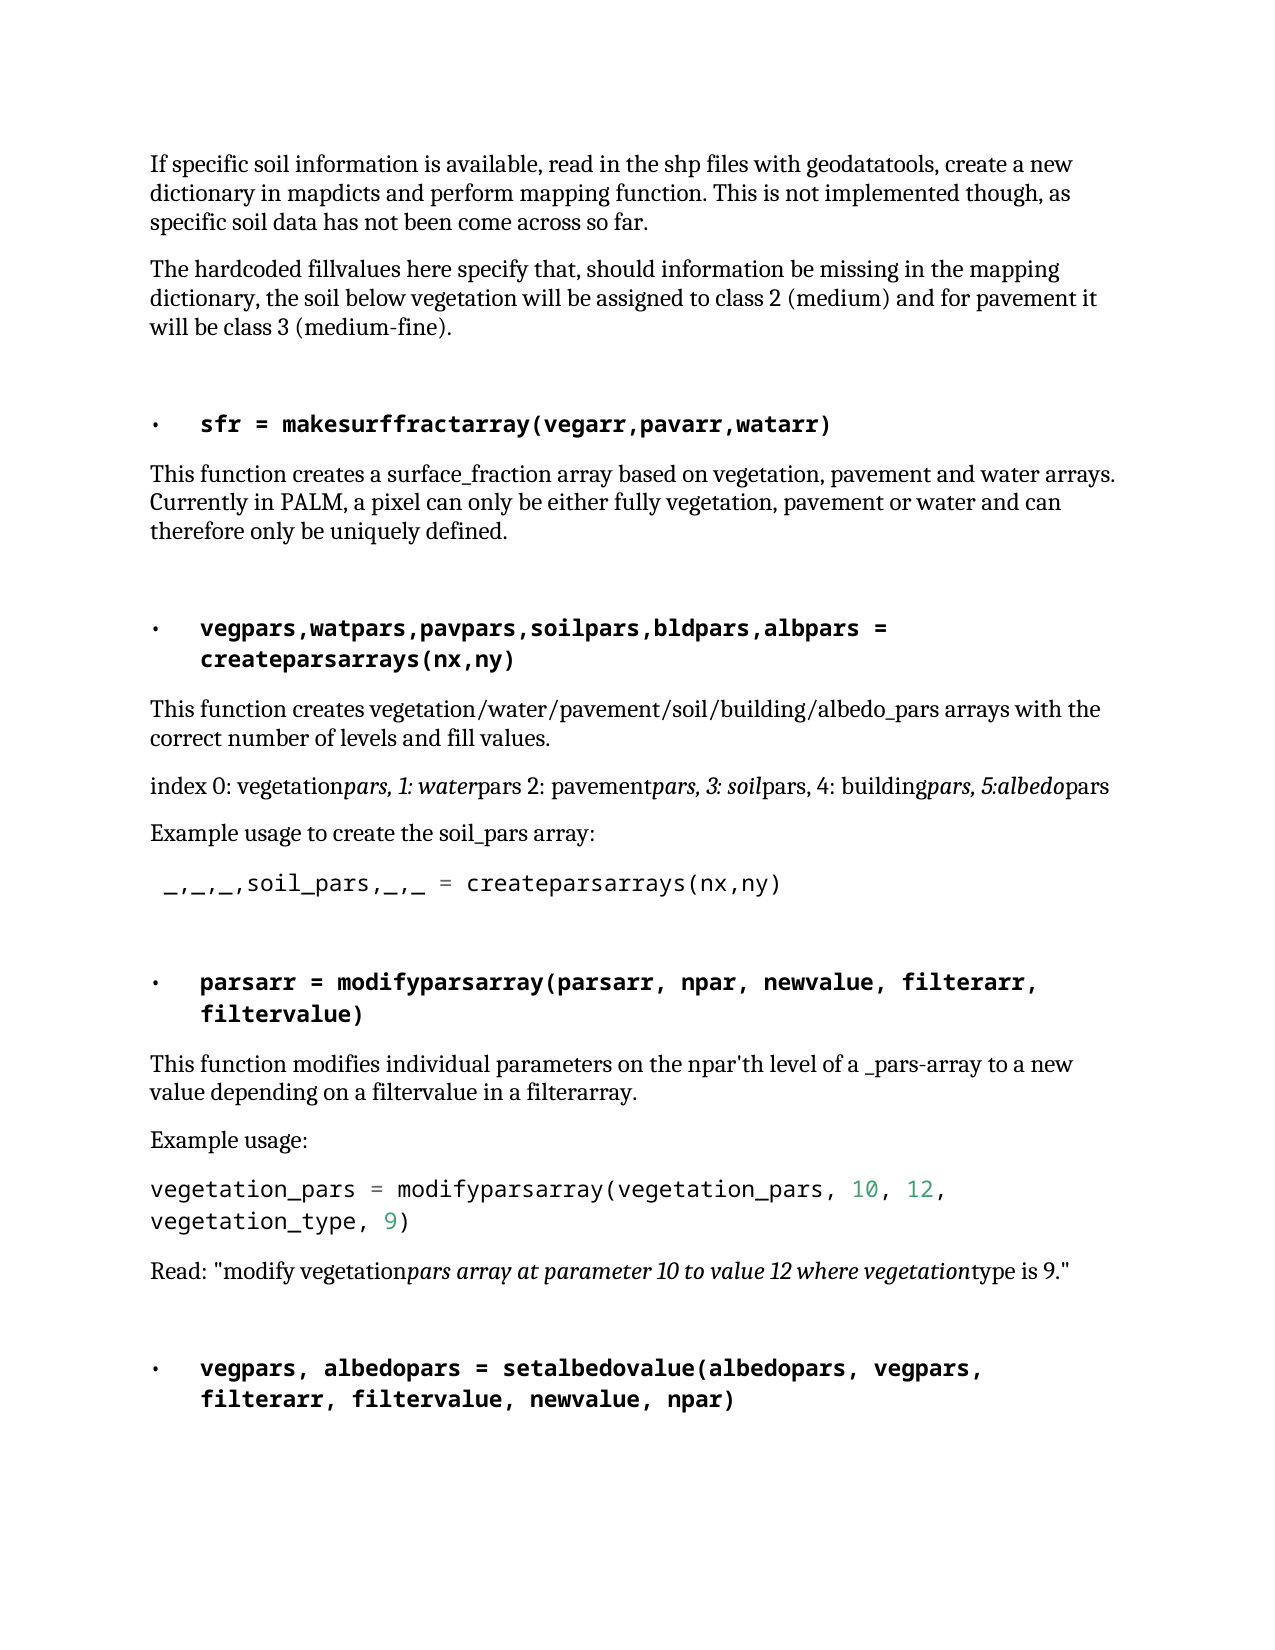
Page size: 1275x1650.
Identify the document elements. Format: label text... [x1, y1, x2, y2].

text index 0: vegetationpars, 1: waterpars 2: pavementpars, 3: soilpars, 4: buildingpars, 5:albedopars [150, 772, 1125, 800]
text The hardcoded fillvalues here specify that, should information be missing in the mapping dictionary, the soil below vegetation will be assigned to class 2 (medium) and for pavement it will be class 3 (medium-fine). [150, 255, 1125, 341]
text Example usage to create the soil_pars array: [150, 819, 1125, 848]
list sfr = makesurffractarray(vegarr,pavarr,watarr) [150, 407, 1125, 439]
list vegpars, albedopars = setalbedovalue(albedopars, vegpars, filterarr, filtervalue, newvalue, npar) [150, 1352, 1125, 1414]
text Read: "modify vegetationpars array at parameter 10 to value 12 where vegetationtype is 9." [150, 1257, 1125, 1285]
text Example usage: [150, 1126, 1125, 1154]
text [150, 150, 1125, 236]
text This function creates vegetation/water/pavement/soil/building/albedo_pars arrays with the correct number of levels and fill values. [150, 695, 1125, 753]
text vegetation_pars = modifyparsarray(vegetation_pars, 10, 12, vegetation_type, 9) [150, 1173, 1125, 1236]
text This function creates a surface_fraction array based on vegetation, pavement and water arrays. Currently in PALM, a pixel can only be either fully vegetation, pavement or water and can therefore only be uniquely defined. [150, 459, 1125, 546]
text This function modifies individual parameters on the npar'th level of a _pars-array to a new value depending on a filtervalue in a filterarray. [150, 1049, 1125, 1107]
text _,_,_,soil_pars,_,_ = createparsarrays(nx,ny) [150, 867, 1125, 898]
list parsarr = modifyparsarray(parsarr, npar, newvalue, filterarr, filtervalue) [150, 966, 1125, 1029]
list vegpars,watpars,pavpars,soilpars,bldpars,albpars = createparsarrays(nx,ny) [150, 612, 1125, 674]
